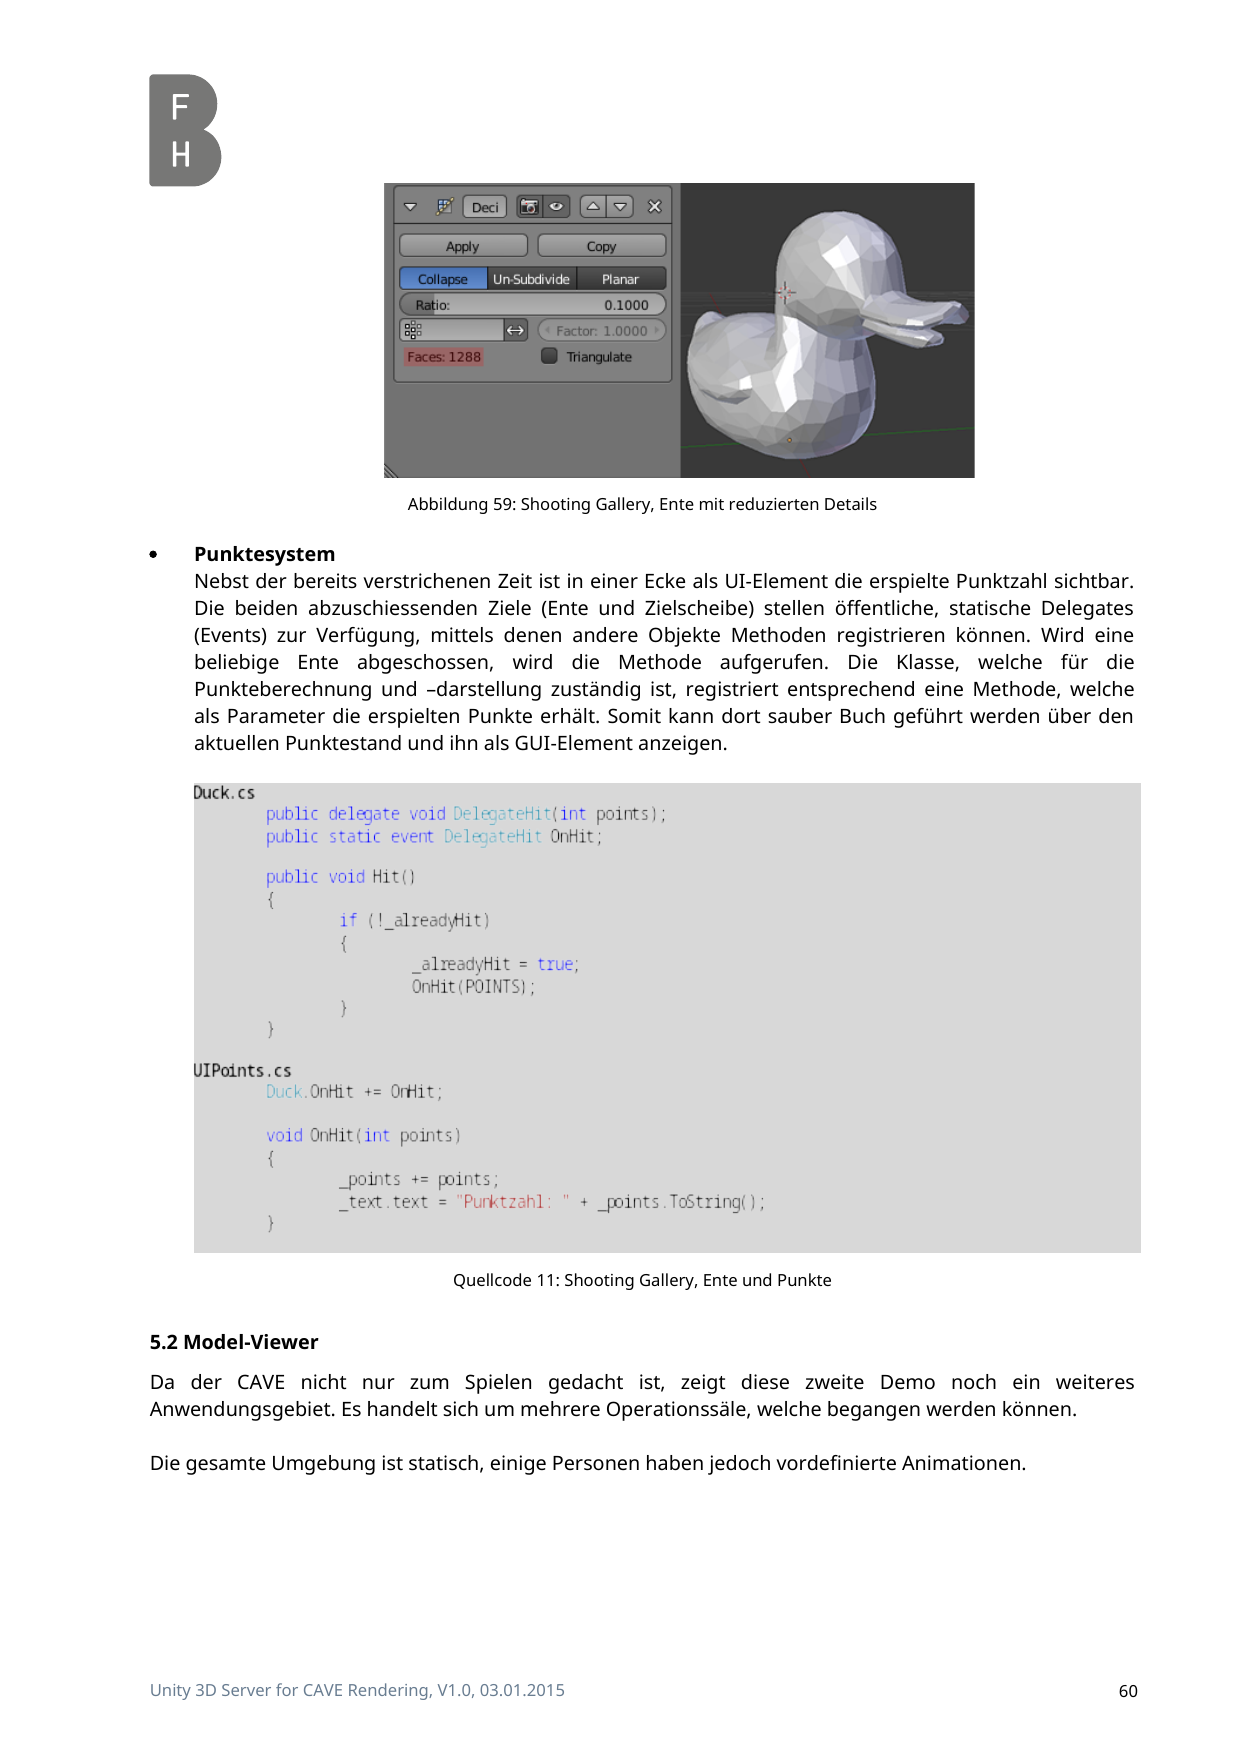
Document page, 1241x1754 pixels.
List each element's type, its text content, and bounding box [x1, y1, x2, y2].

subtitle Model-Viewer [149, 1329, 1136, 1356]
text Da der CAVE nicht nur zum Spielen gedacht ist, zeigt diese zweite Demo noch ein weiteres Anwendungsgebiet. Es handelt sich um mehrere Operationssäle, welche begangen werden können. [149, 1368, 1136, 1422]
picture [384, 183, 975, 478]
list Punktesystem [149, 540, 1136, 567]
list Nebst der bereits verstrichenen Zeit ist in einer Ecke als UI-Element die erspielte Punktzahl sichtbar. Die beiden abzuschiessenden Ziele (Ente und Zielscheibe) stellen öffentliche, statische Delegates (Events) zur Verfügung, mittels denen andere Objekte Methoden registrieren können. Wird eine beliebige Ente abgeschossen, wird die Methode aufgerufen. Die Klasse, welche für die Punkteberechnung und –darstellung zuständig ist, registriert entsprechend eine Methode, welche als Parameter die erspielten Punkte erhält. Somit kann dort sauber Buch geführt werden über den aktuellen Punktestand und ihn als GUI-Element anzeigen. [194, 567, 1136, 756]
text Die gesamte Umgebung ist statisch, einige Personen haben jedoch vordefinierte Animationen. [149, 1449, 1136, 1476]
